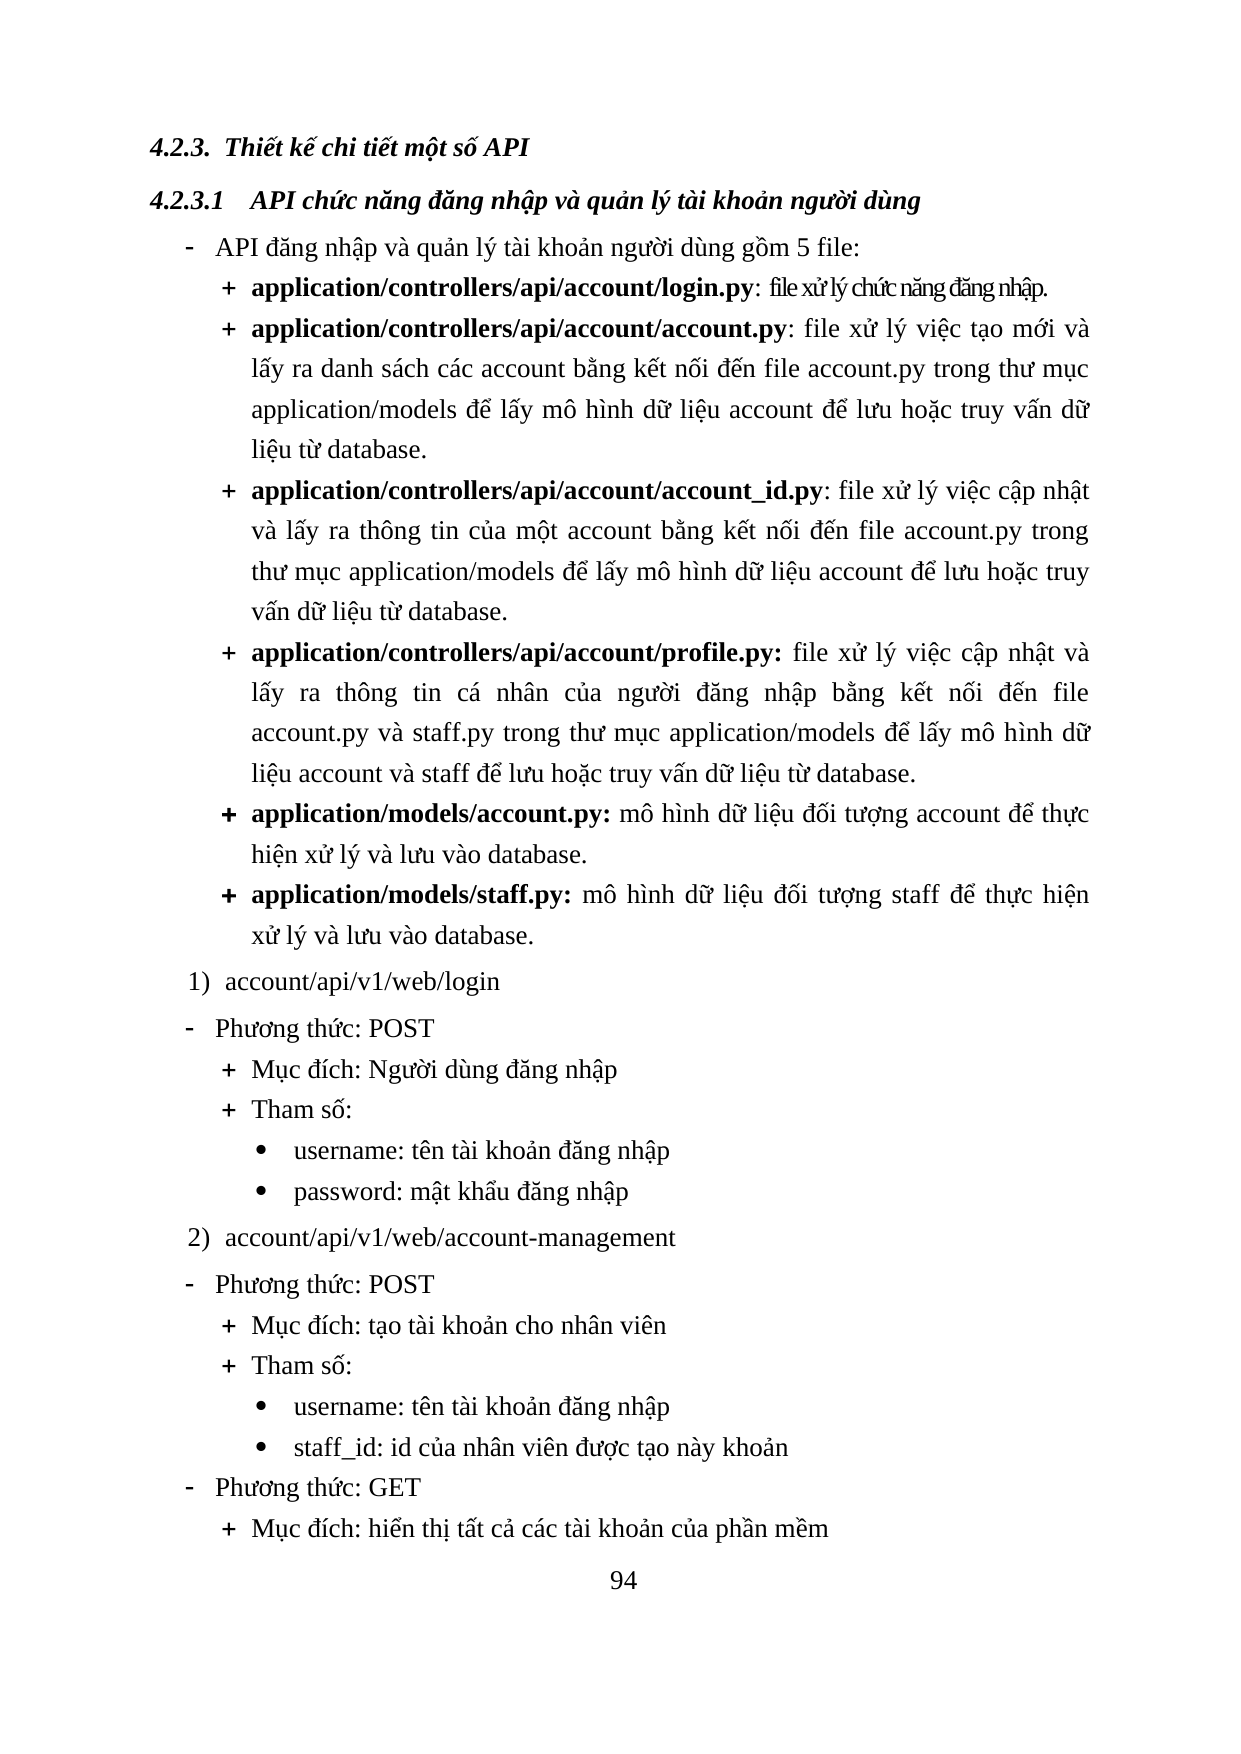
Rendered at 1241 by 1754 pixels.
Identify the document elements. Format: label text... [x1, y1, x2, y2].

list account/api/v1/web/account-management [187, 1222, 1090, 1253]
text Phương thức: POST [185, 1268, 1090, 1299]
list account/api/v1/web/login [187, 966, 1090, 997]
text application/controllers/api/account/account.py: file xử lý việc tạo mới và lấy ra danh sách các account bằng kết nối đến file account.py trong thư mục application/models để lấy mô hình dữ liệu account để lưu hoặc truy vấn dữ liệu từ database. [221, 312, 1090, 464]
text application/controllers/api/account/login.py: file xử lý chức năng đăng nhập. [221, 271, 1090, 303]
text API đăng nhập và quản lý tài khoản người dùng gồm 5 file: [185, 231, 1090, 262]
text Mục đích: hiển thị tất cả các tài khoản của phần mềm [221, 1512, 1090, 1543]
text application/models/staff.py: mô hình dữ liệu đối tượng staff để thực hiện xử lý và lưu vào database. [221, 878, 1090, 950]
text application/controllers/api/account/profile.py: file xử lý việc cập nhật và lấy ra thông tin cá nhân của người đăng nhập bằng kết nối đến file account.py và staff.py trong thư mục application/models để lấy mô hình dữ liệu account và staff để lưu hoặc truy vấn dữ liệu từ database. [221, 636, 1090, 788]
text application/controllers/api/account/account_id.py: file xử lý việc cập nhật và lấy ra thông tin của một account bằng kết nối đến file account.py trong thư mục application/models để lấy mô hình dữ liệu account để lưu hoặc truy vấn dữ liệu từ database. [221, 474, 1090, 626]
text Mục đích: tạo tài khoản cho nhân viên [221, 1309, 1090, 1340]
text Tham số: [221, 1093, 1090, 1125]
text application/models/account.py: mô hình dữ liệu đối tượng account để thực hiện xử lý và lưu vào database. [221, 797, 1090, 869]
text Tham số: [221, 1349, 1090, 1381]
text Phương thức: GET [185, 1471, 1090, 1503]
text password: mật khẩu đăng nhập [256, 1175, 1090, 1206]
text username: tên tài khoản đăng nhập [256, 1390, 1090, 1421]
subtitle Thiết kế chi tiết một số API [150, 131, 1090, 162]
text Phương thức: POST [185, 1012, 1090, 1043]
subtitle API chức năng đăng nhập và quản lý tài khoản người dùng [150, 184, 1090, 215]
text staff_id: id của nhân viên được tạo này khoản [256, 1431, 1090, 1462]
text username: tên tài khoản đăng nhập [256, 1134, 1090, 1165]
text Mục đích: Người dùng đăng nhập [221, 1053, 1090, 1084]
